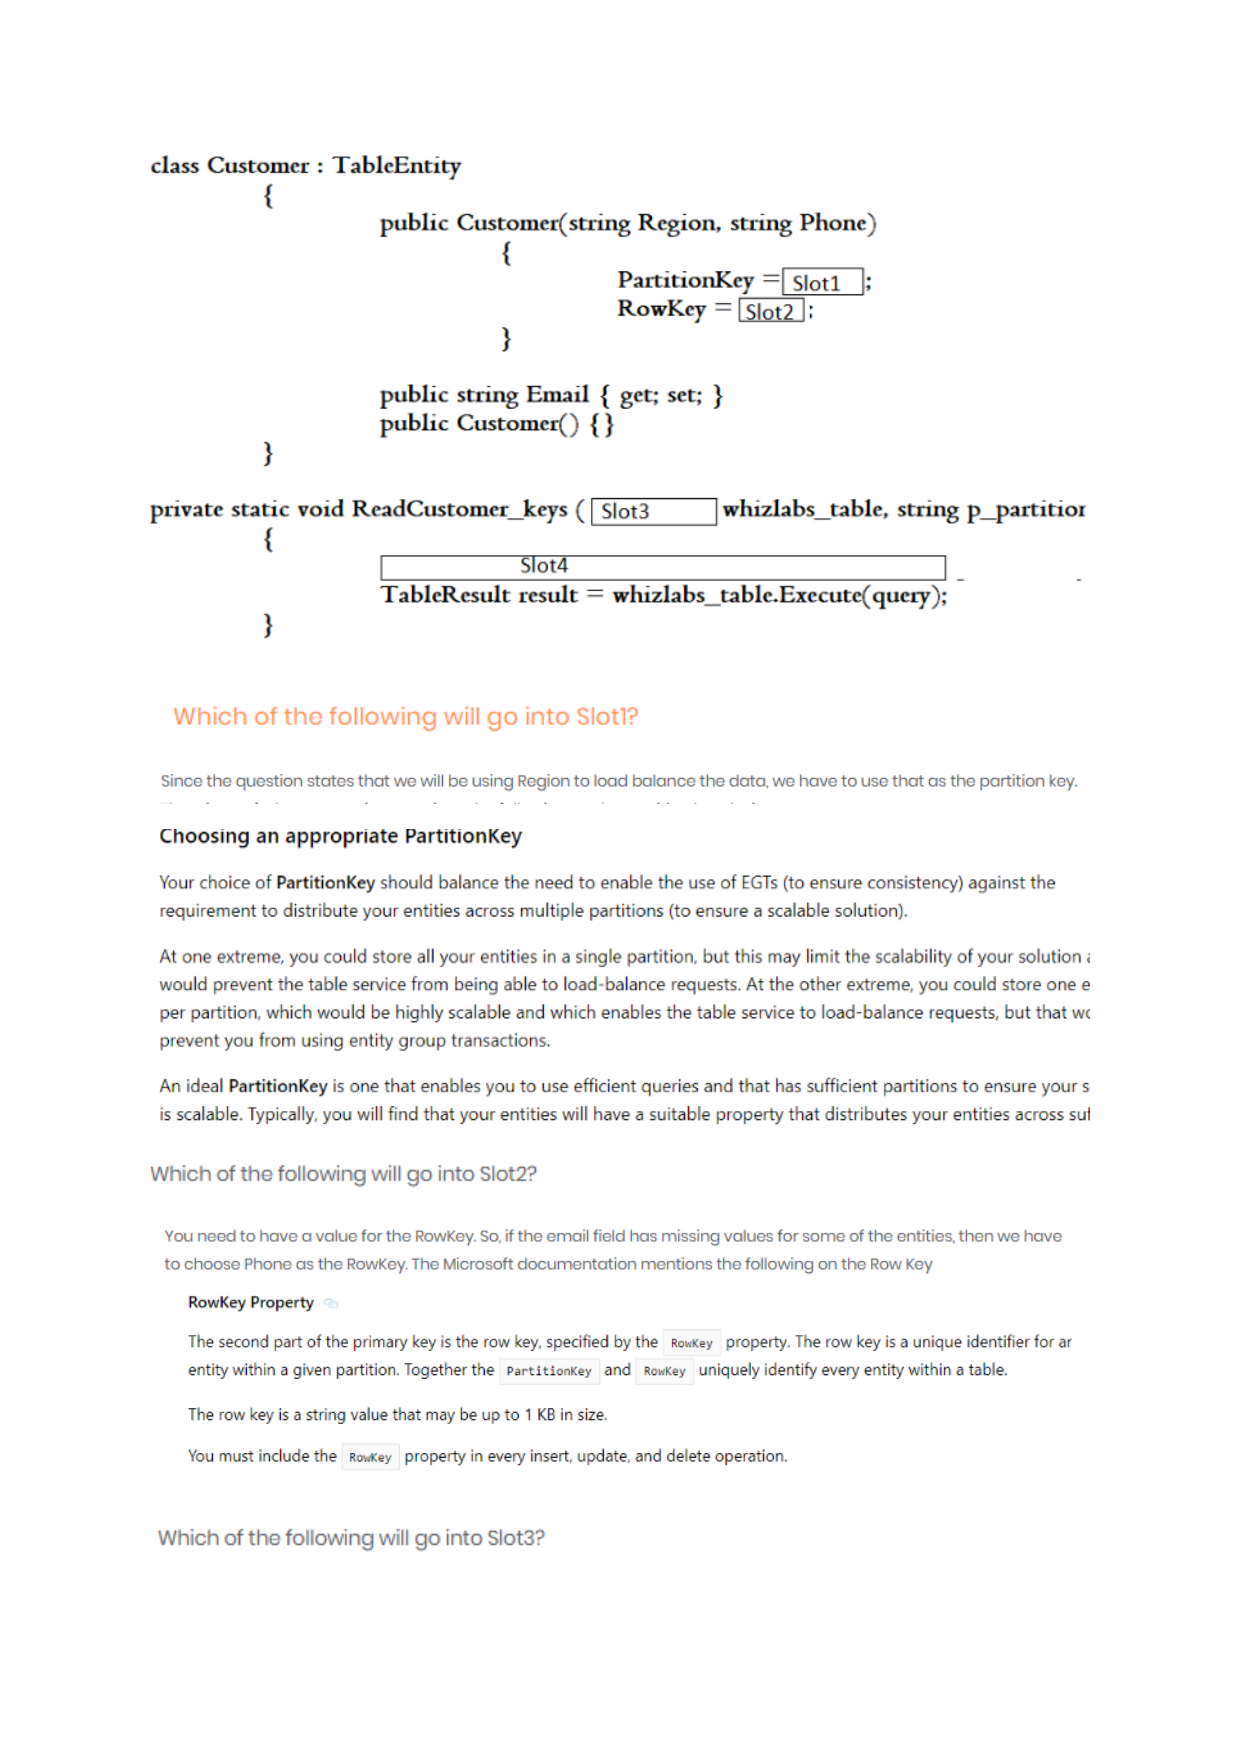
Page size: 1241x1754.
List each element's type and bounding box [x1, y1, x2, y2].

picture [150, 768, 1091, 804]
picture [150, 829, 1091, 1132]
picture [150, 1511, 705, 1576]
picture [150, 1221, 1091, 1486]
picture [150, 668, 718, 744]
picture [150, 150, 1091, 665]
picture [150, 1156, 754, 1197]
